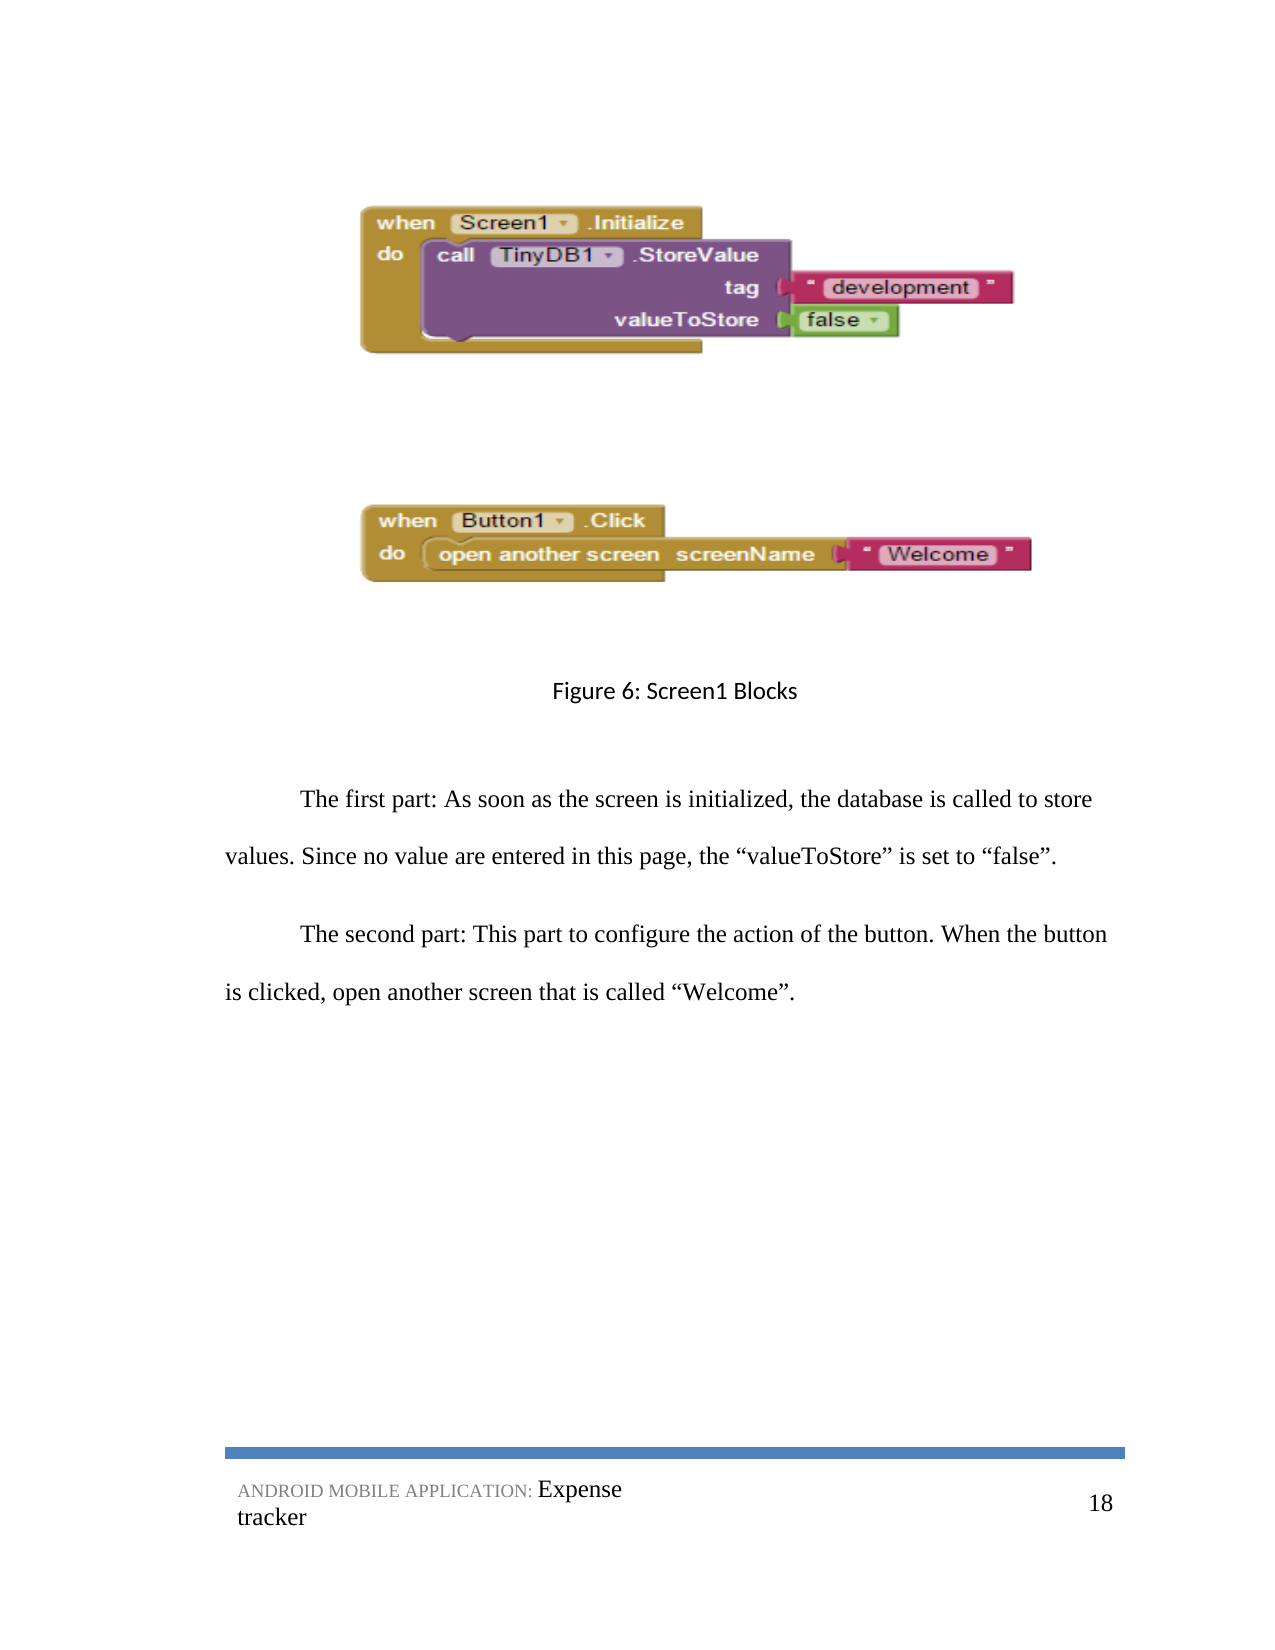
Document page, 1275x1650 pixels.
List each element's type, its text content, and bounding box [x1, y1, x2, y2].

picture [225, 150, 1180, 626]
text The second part: This part to configure the action of the button. When the button is clicked, open another screen that is called “Welcome”. [225, 919, 1125, 1006]
text Figure 6: Screen1 Blocks [225, 675, 1125, 705]
text The first part: As soon as the screen is initialized, the database is called to store values. Since no value are entered in this page, the “valueToStore” is set to “false”. [225, 784, 1125, 870]
